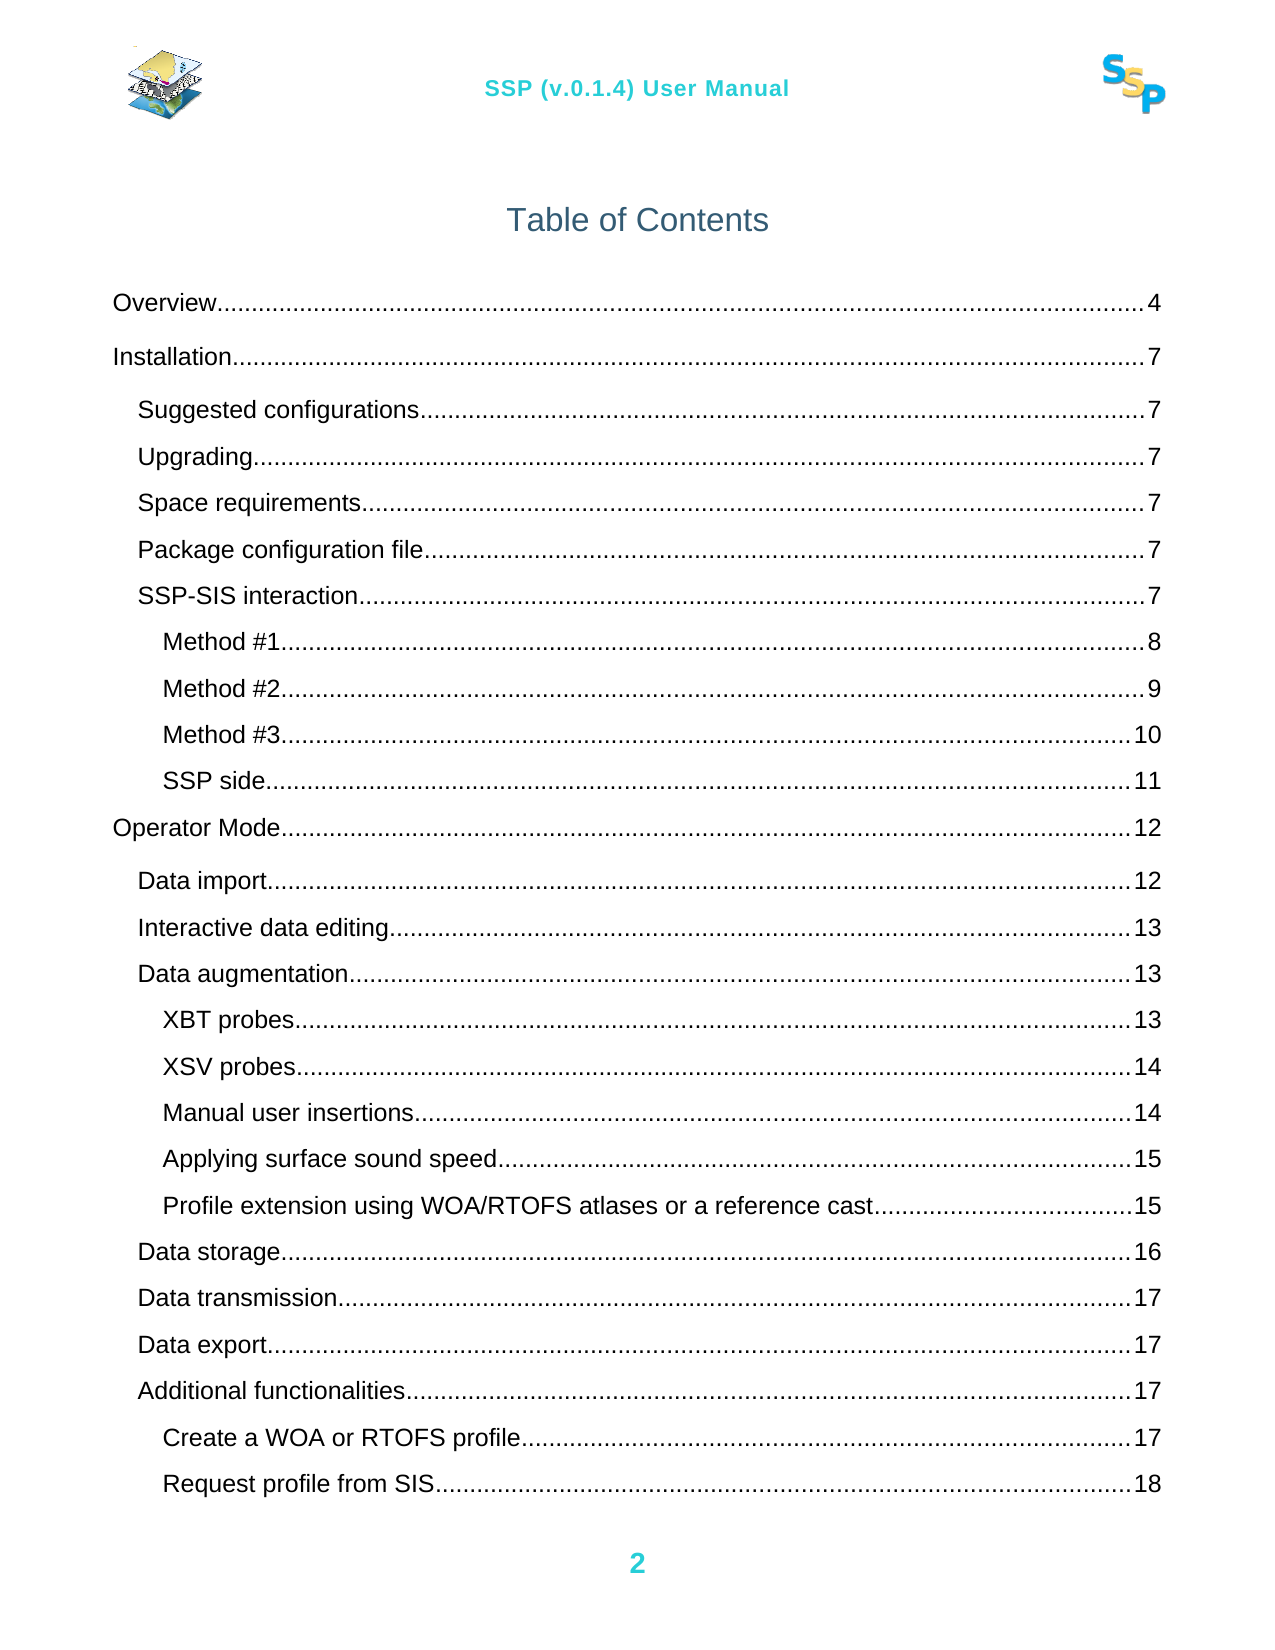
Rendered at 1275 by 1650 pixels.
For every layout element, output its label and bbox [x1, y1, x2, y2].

picture [117, 46, 218, 122]
picture [1096, 46, 1172, 122]
